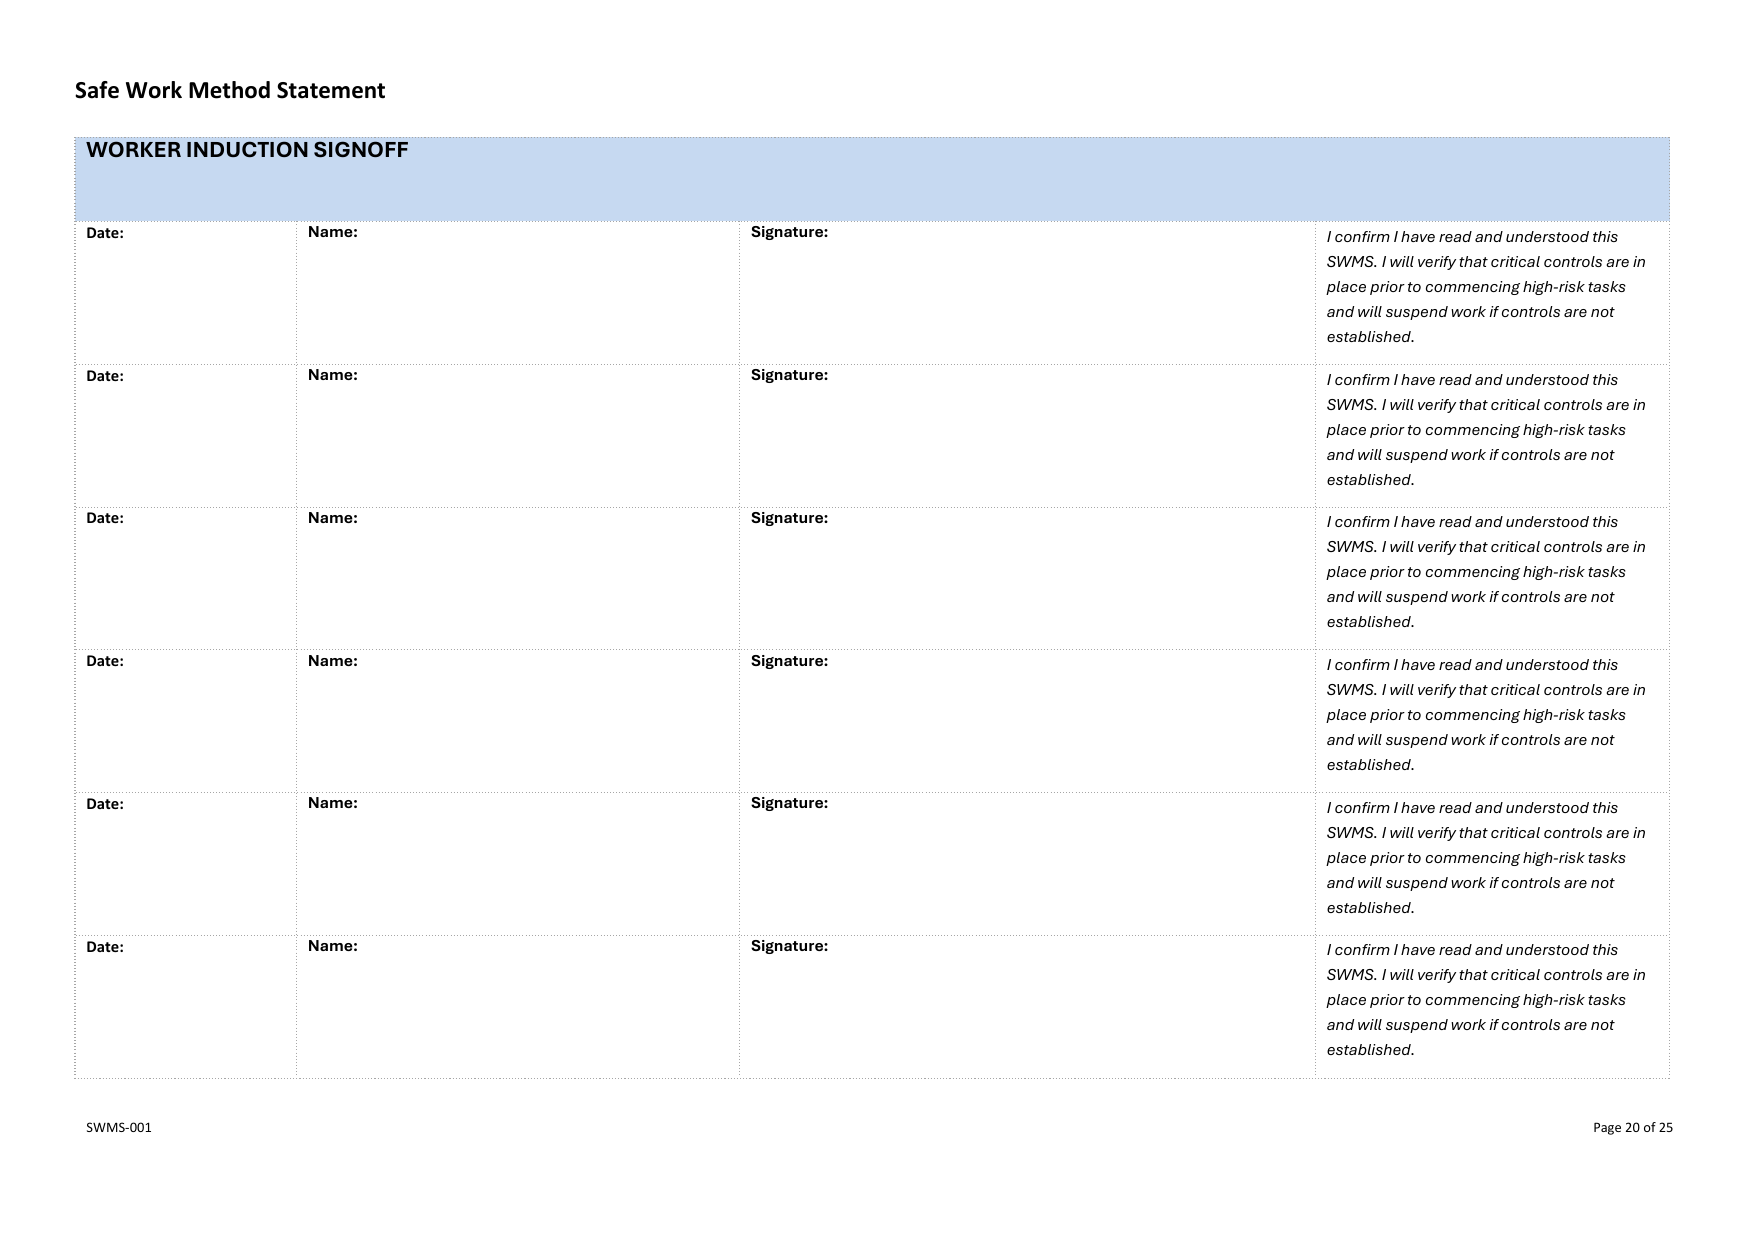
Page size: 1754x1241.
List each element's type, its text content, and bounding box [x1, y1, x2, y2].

table_cell Name: [296, 507, 739, 649]
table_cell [1315, 221, 1670, 364]
table_cell Signature: [740, 364, 1315, 507]
table_cell Date: [75, 364, 296, 507]
table_cell Name: [296, 221, 739, 364]
table_cell Date: [75, 221, 296, 364]
table_header WORKER INDUCTION SIGNOFF [75, 137, 1670, 221]
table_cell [1315, 935, 1670, 1077]
table_cell Date: [75, 935, 296, 1077]
table_cell Name: [296, 792, 739, 935]
table_cell Date: [75, 507, 296, 649]
table_cell Date: [75, 649, 296, 792]
table_cell Name: [296, 935, 739, 1077]
table_cell Name: [296, 649, 739, 792]
table_cell Signature: [740, 221, 1315, 364]
table_cell Signature: [740, 935, 1315, 1077]
table_cell Date: [75, 792, 296, 935]
table_cell Signature: [740, 649, 1315, 792]
table_cell Signature: [740, 792, 1315, 935]
table_cell Signature: [740, 507, 1315, 649]
table_cell Name: [296, 364, 739, 507]
